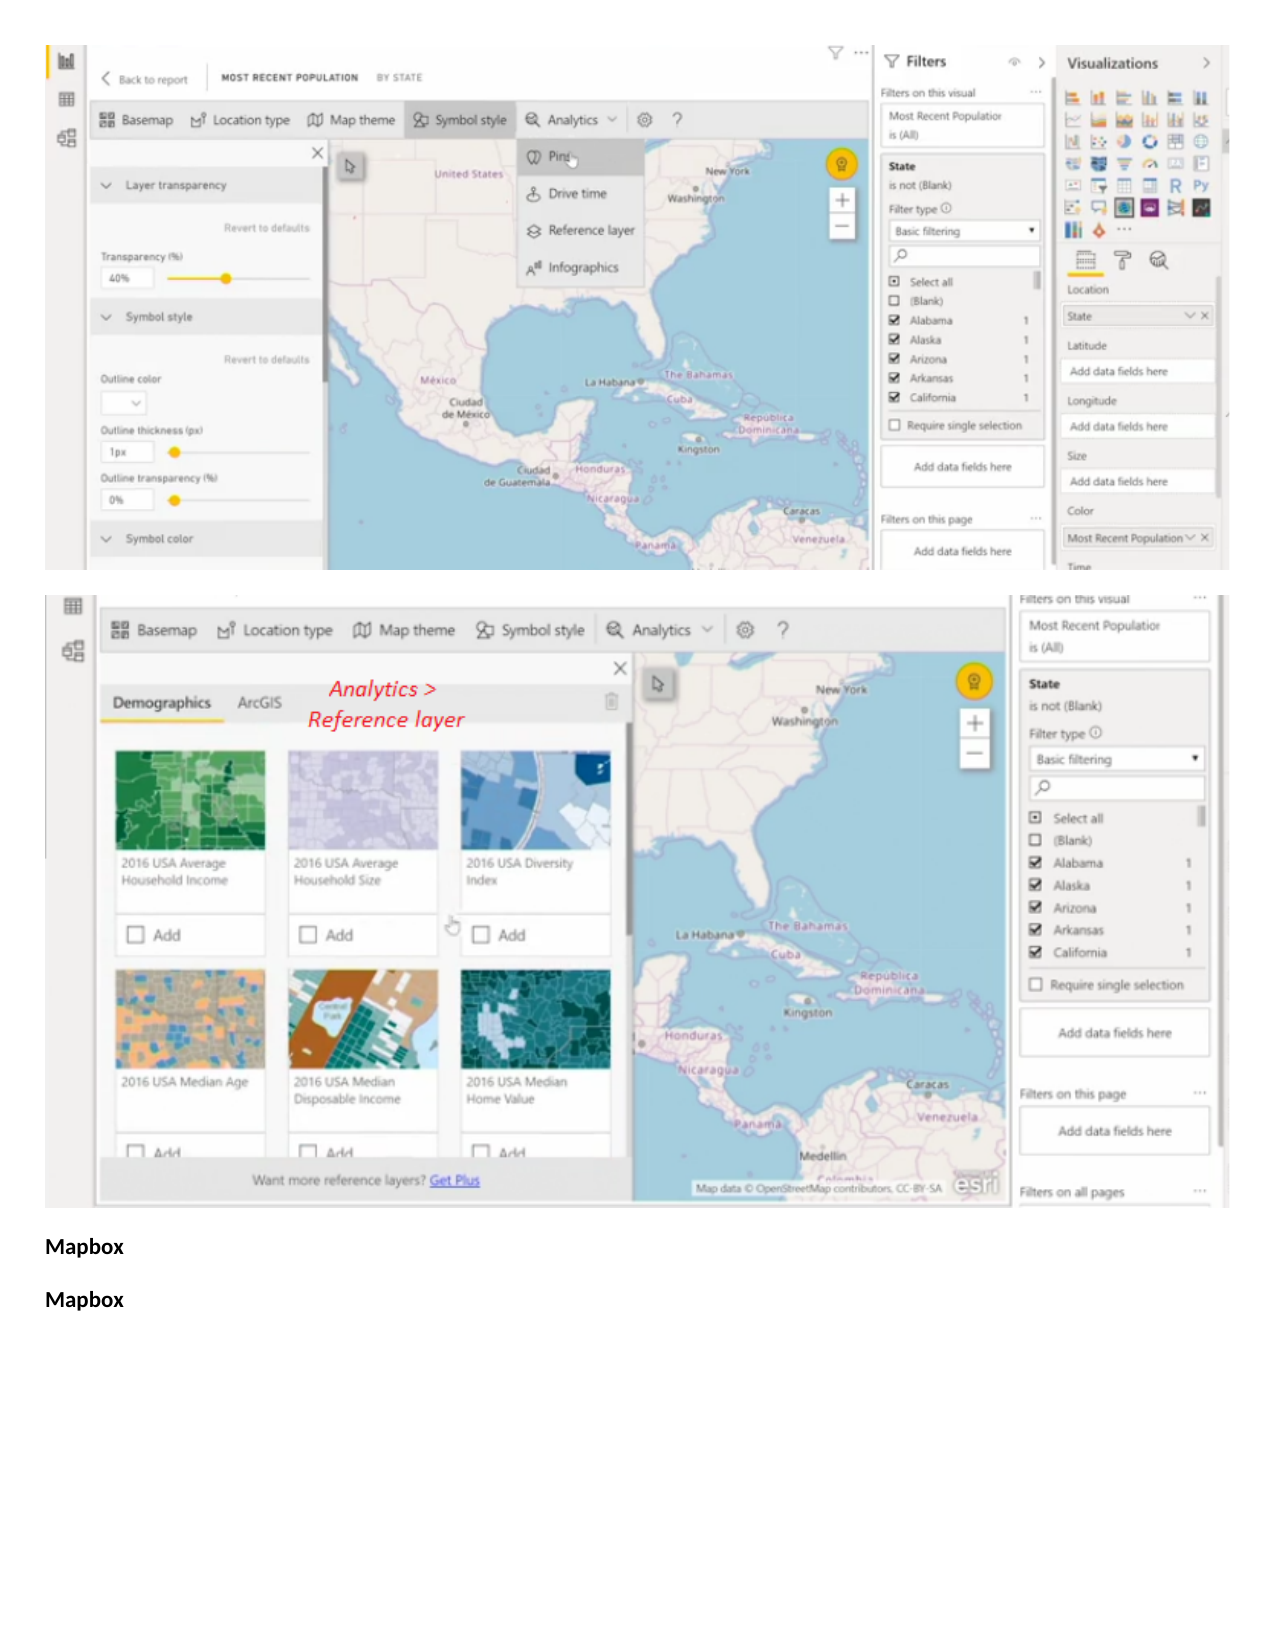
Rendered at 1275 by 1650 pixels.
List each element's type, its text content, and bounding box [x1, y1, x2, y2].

picture [45, 45, 1230, 570]
picture [45, 595, 1230, 1208]
text Mapbox [45, 1286, 1230, 1313]
text Mapbox [45, 1232, 1230, 1261]
